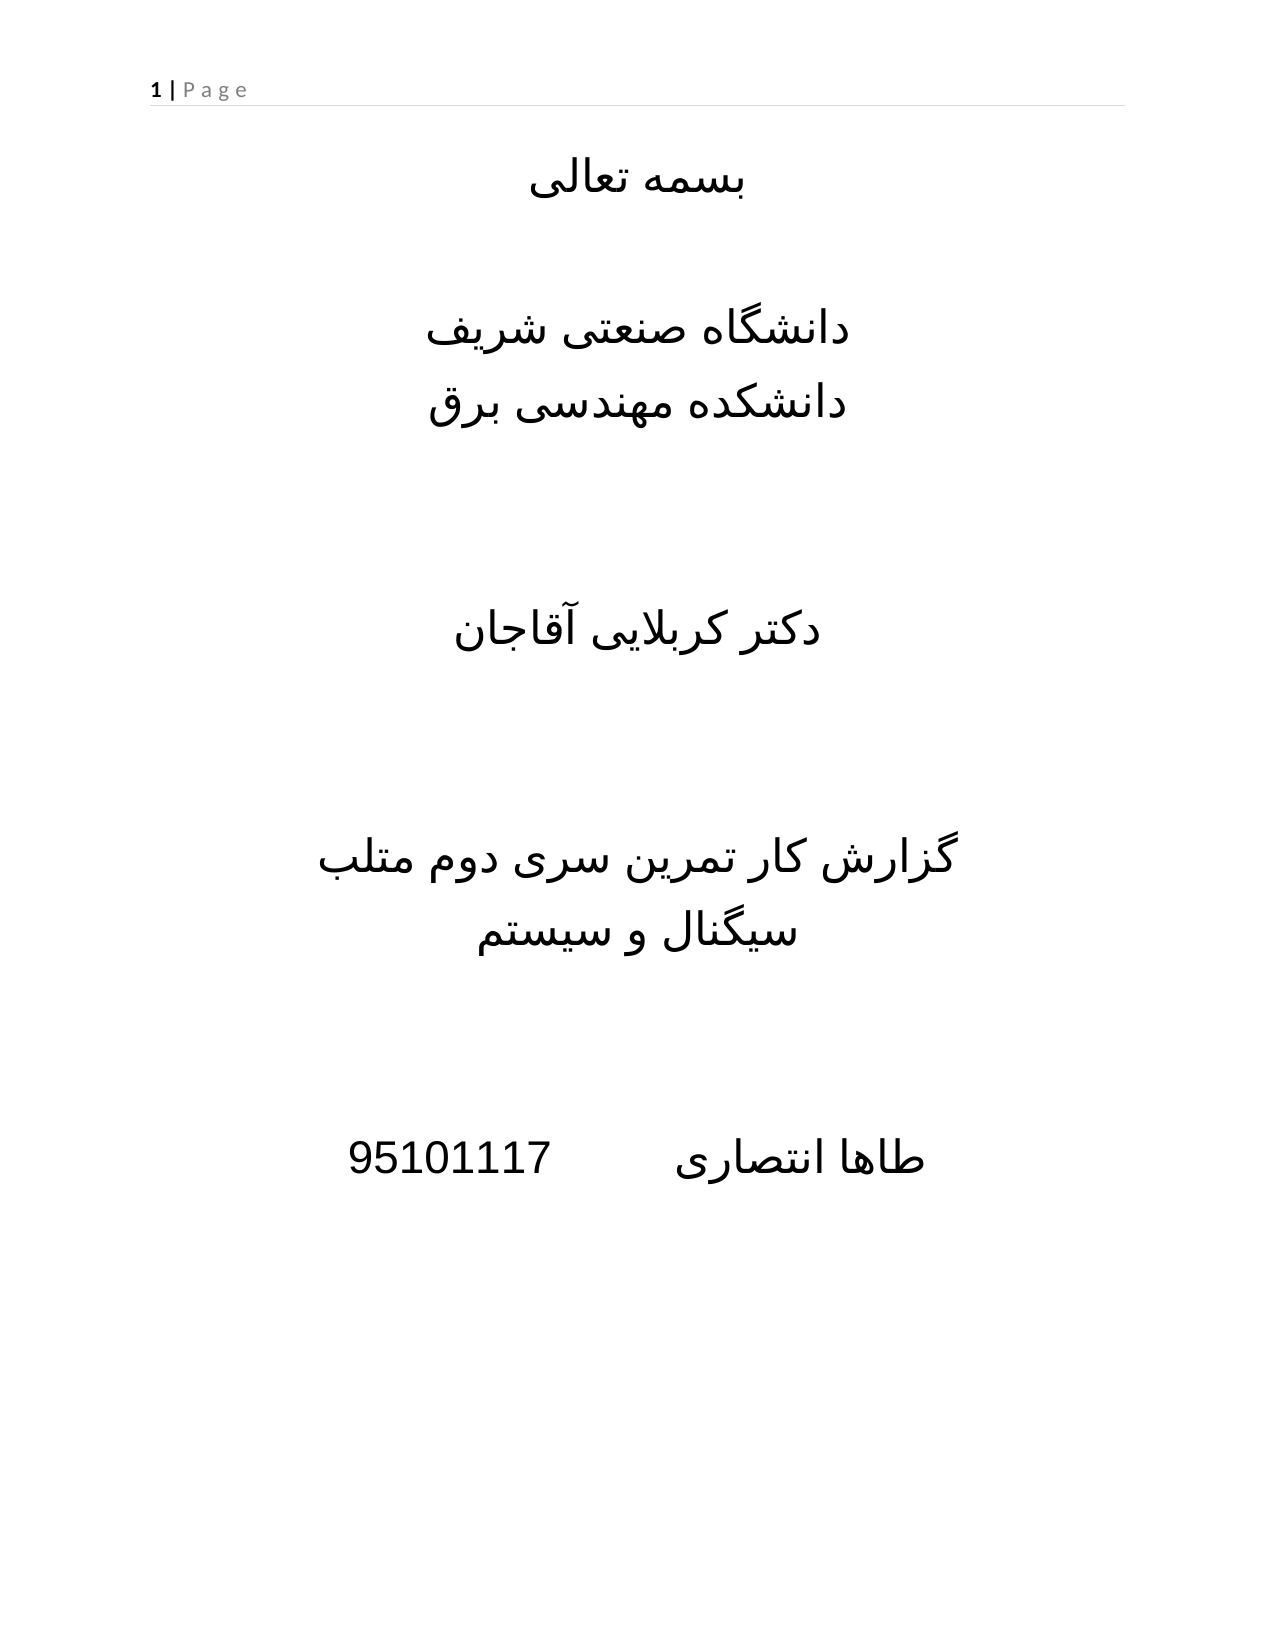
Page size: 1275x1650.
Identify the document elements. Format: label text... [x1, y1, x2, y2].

text بسمه تعالی [150, 150, 1125, 203]
text دکتر کربلایی آقاجان [150, 602, 1125, 654]
text سیگنال و سیستم [150, 903, 1125, 955]
text طاها انتصاری 95101117 [150, 1130, 1125, 1183]
text دانشکده مهندسی برق [150, 374, 1125, 427]
text دانشگاه صنعتی شریف [150, 301, 1125, 353]
text گزارش کار تمرین سری دوم متلب [150, 829, 1125, 882]
